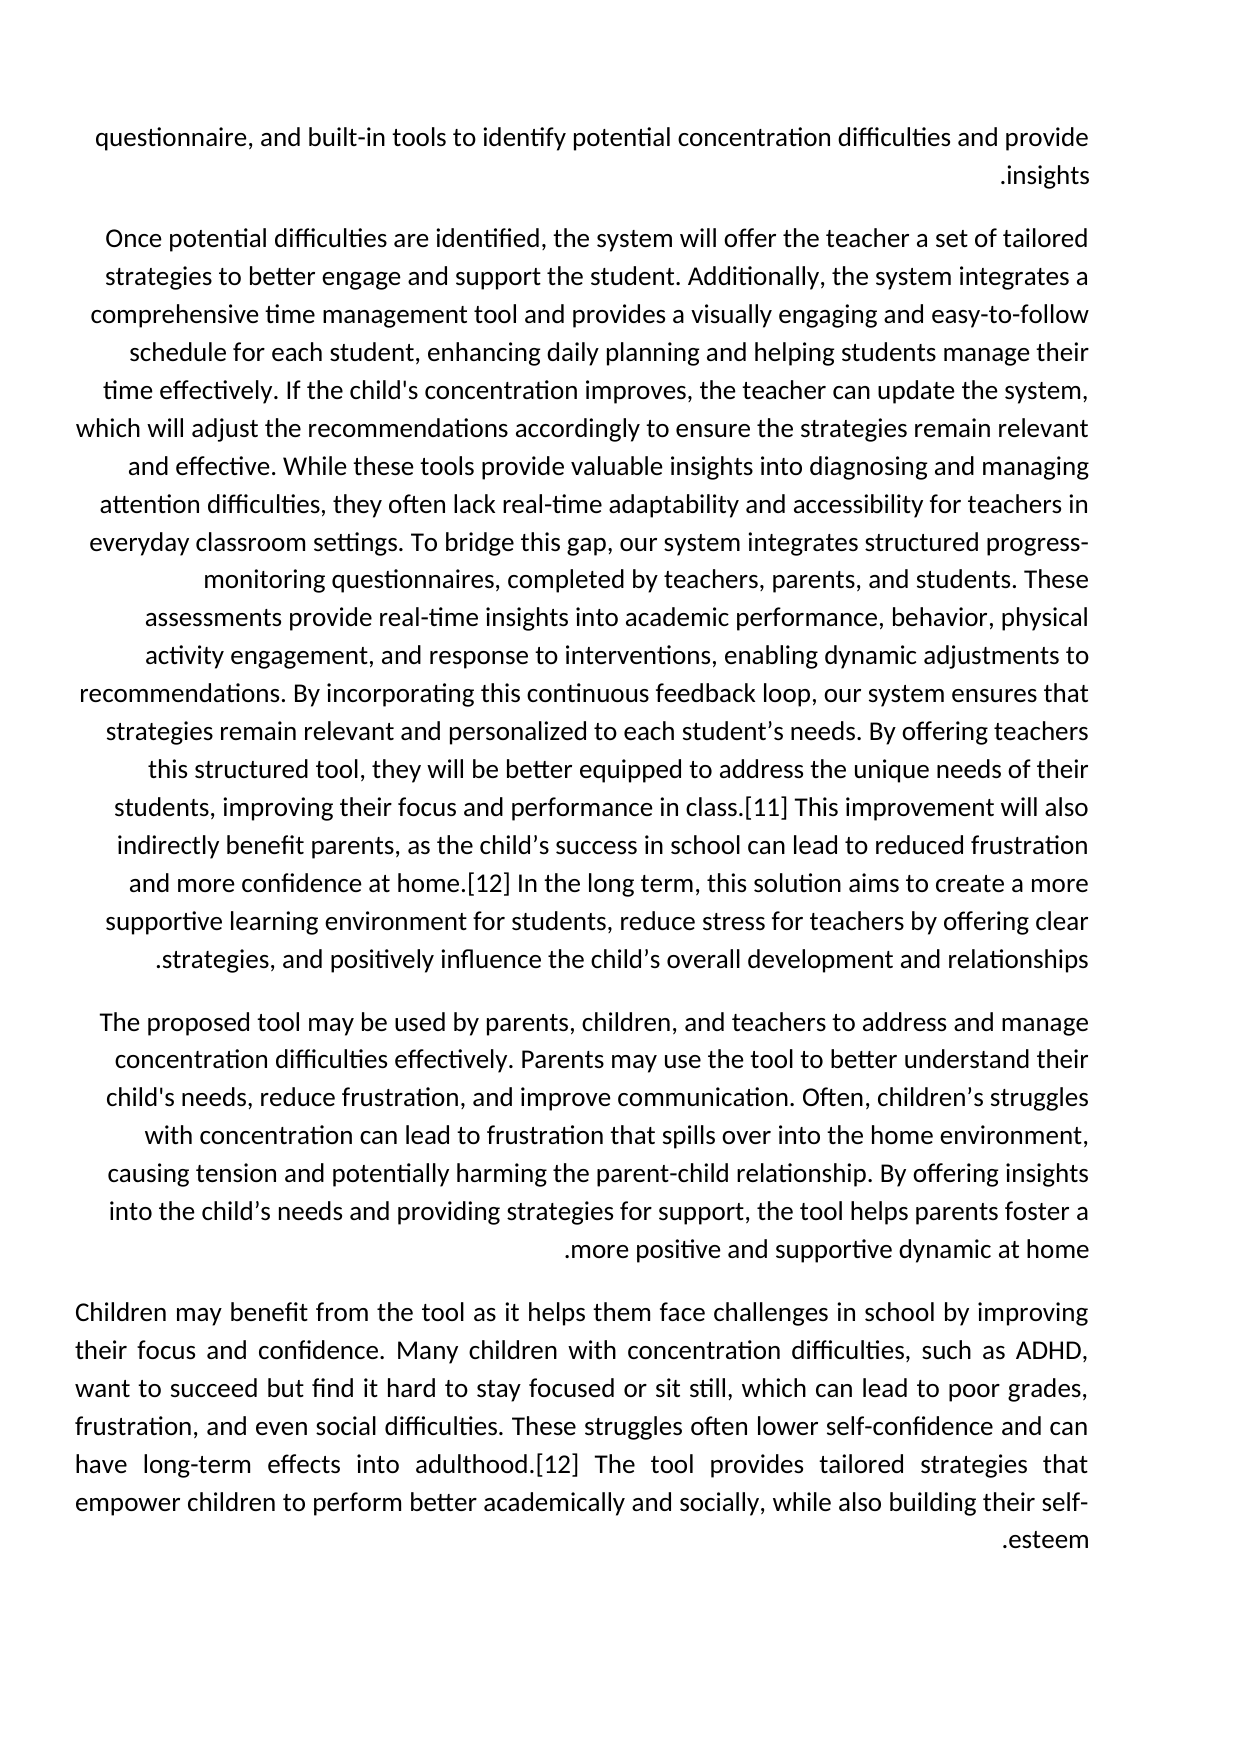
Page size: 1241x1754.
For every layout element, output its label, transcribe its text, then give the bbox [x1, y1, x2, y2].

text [75, 121, 1090, 191]
text The proposed tool may be used by parents, children, and teachers to address and manage concentration difficulties effectively. Parents may use the tool to better understand their child's needs, reduce frustration, and improve communication. Often, children’s struggles with concentration can lead to frustration that spills over into the home environment, causing tension and potentially harming the parent-child relationship. By offering insights into the child’s needs and providing strategies for support, the tool helps parents foster a more positive and supportive dynamic at home. [75, 1005, 1090, 1265]
text Once potential difficulties are identified, the system will offer the teacher a set of tailored strategies to better engage and support the student. Additionally, the system integrates a comprehensive time management tool and provides a visually engaging and easy-to-follow schedule for each student, enhancing daily planning and helping students manage their time effectively. If the child's concentration improves, the teacher can update the system, which will adjust the recommendations accordingly to ensure the strategies remain relevant and effective. While these tools provide valuable insights into diagnosing and managing attention difficulties, they often lack real-time adaptability and accessibility for teachers in everyday classroom settings. To bridge this gap, our system integrates structured progress-monitoring questionnaires, completed by teachers, parents, and students. These assessments provide real-time insights into academic performance, behavior, physical activity engagement, and response to interventions, enabling dynamic adjustments to recommendations. By incorporating this continuous feedback loop, our system ensures that strategies remain relevant and personalized to each student’s needs. By offering teachers this structured tool, they will be better equipped to address the unique needs of their students, improving their focus and performance in class.[11] This improvement will also indirectly benefit parents, as the child’s success in school can lead to reduced frustration and more confidence at home.[12] In the long term, this solution aims to create a more supportive learning environment for students, reduce stress for teachers by offering clear strategies, and positively influence the child’s overall development and relationships. [75, 221, 1090, 975]
text Children may benefit from the tool as it helps them face challenges in school by improving their focus and confidence. Many children with concentration difficulties, such as ADHD, want to succeed but find it hard to stay focused or sit still, which can lead to poor grades, frustration, and even social difficulties. These struggles often lower self-confidence and can have long-term effects into adulthood.[12] The tool provides tailored strategies that empower children to perform better academically and socially, while also building their self-esteem. [75, 1295, 1090, 1556]
